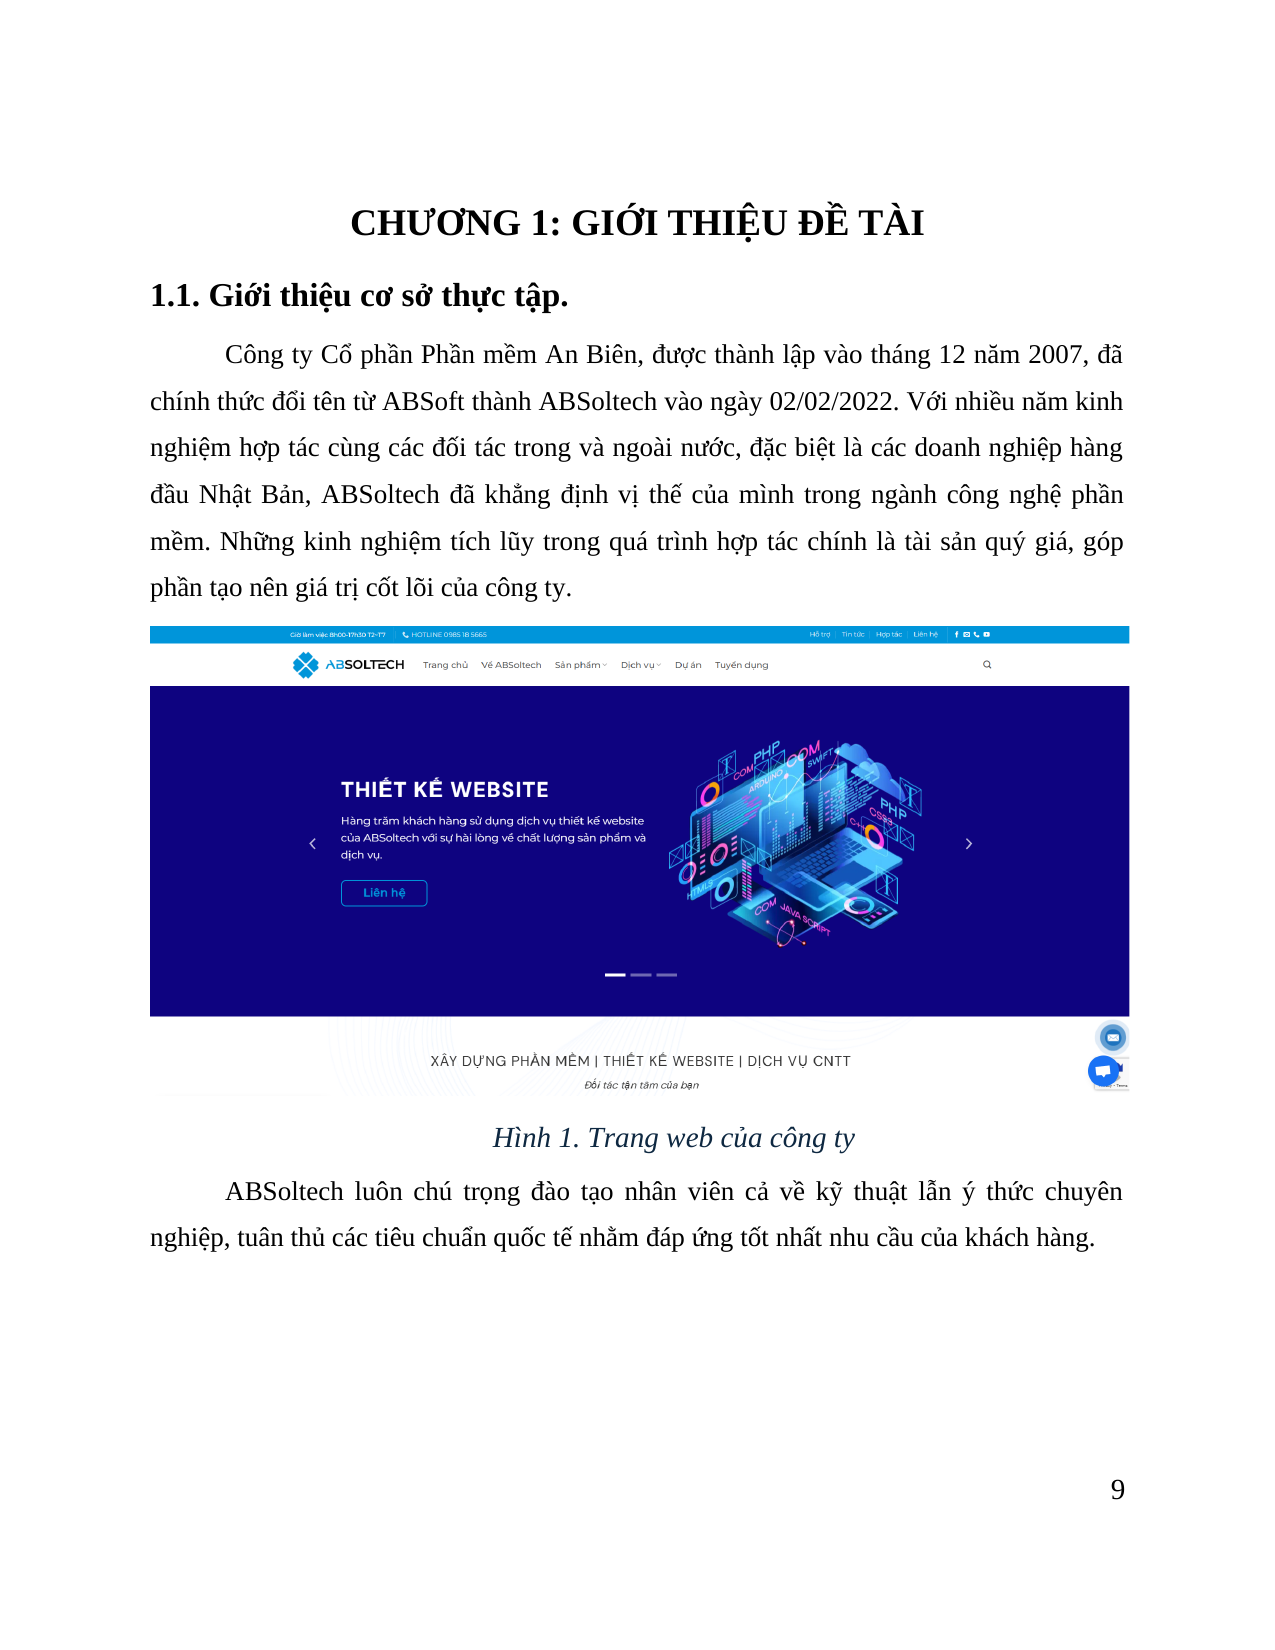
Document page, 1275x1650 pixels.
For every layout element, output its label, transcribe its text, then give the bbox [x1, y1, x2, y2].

picture [150, 644, 1130, 1096]
text Hình 1. Trang web của công ty [150, 1120, 1125, 1154]
text ABSoltech luôn chú trọng đào tạo nhân viên cả về kỹ thuật lẫn ý thức chuyên nghiệp, tuân thủ các tiêu chuẩn quốc tế nhằm đáp ứng tốt nhất nhu cầu của khách hàng. [150, 1174, 1125, 1252]
text Công ty Cổ phần Phần mềm An Biên, được thành lập vào tháng 12 năm 2007, đã chính thức đổi tên từ ABSoft thành ABSoltech vào ngày 02/02/2022. Với nhiều năm kinh nghiệm hợp tác cùng các đối tác trong và ngoài nước, đặc biệt là các doanh nghiệp hàng đầu Nhật Bản, ABSoltech đã khẳng định vị thế của mình trong ngành công nghệ phần mềm. Những kinh nghiệm tích lũy trong quá trình hợp tác chính là tài sản quý giá, góp phần tạo nên giá trị cốt lõi của công ty. [150, 338, 1125, 602]
subtitle CHƯƠNG 1: GIỚI THIỆU ĐỀ TÀI [150, 200, 1125, 243]
subtitle 1.1. Giới thiệu cơ sở thực tập. [150, 276, 1125, 314]
